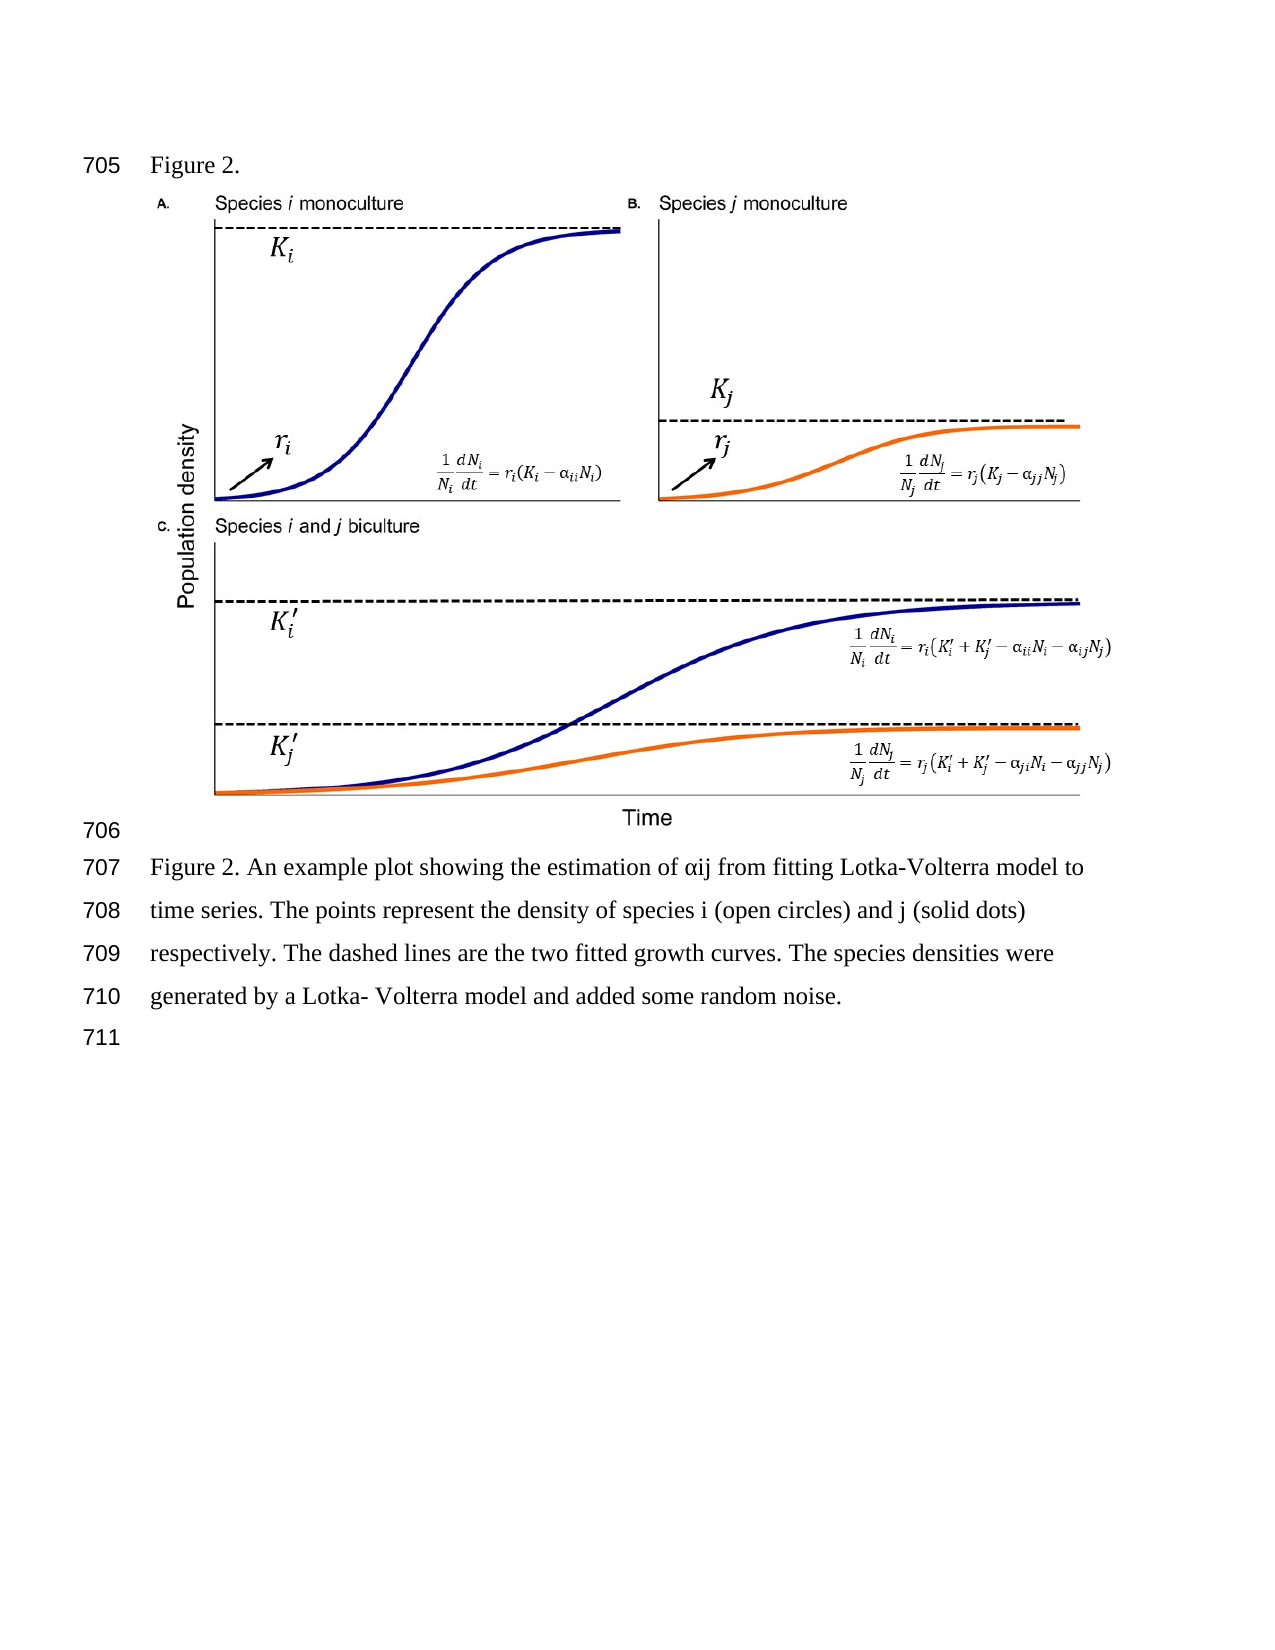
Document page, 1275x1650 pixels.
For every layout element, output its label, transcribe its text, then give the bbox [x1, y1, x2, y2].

picture [150, 193, 1124, 839]
text Figure 2. [150, 150, 1125, 179]
text Figure 2. An example plot showing the estimation of αij from fitting Lotka-Volterra model to time series. The points represent the density of species i (open circles) and j (solid dots) respectively. The dashed lines are the two fitted growth curves. The species densities were generated by a Lotka- Volterra model and added some random noise. [150, 852, 1125, 1010]
